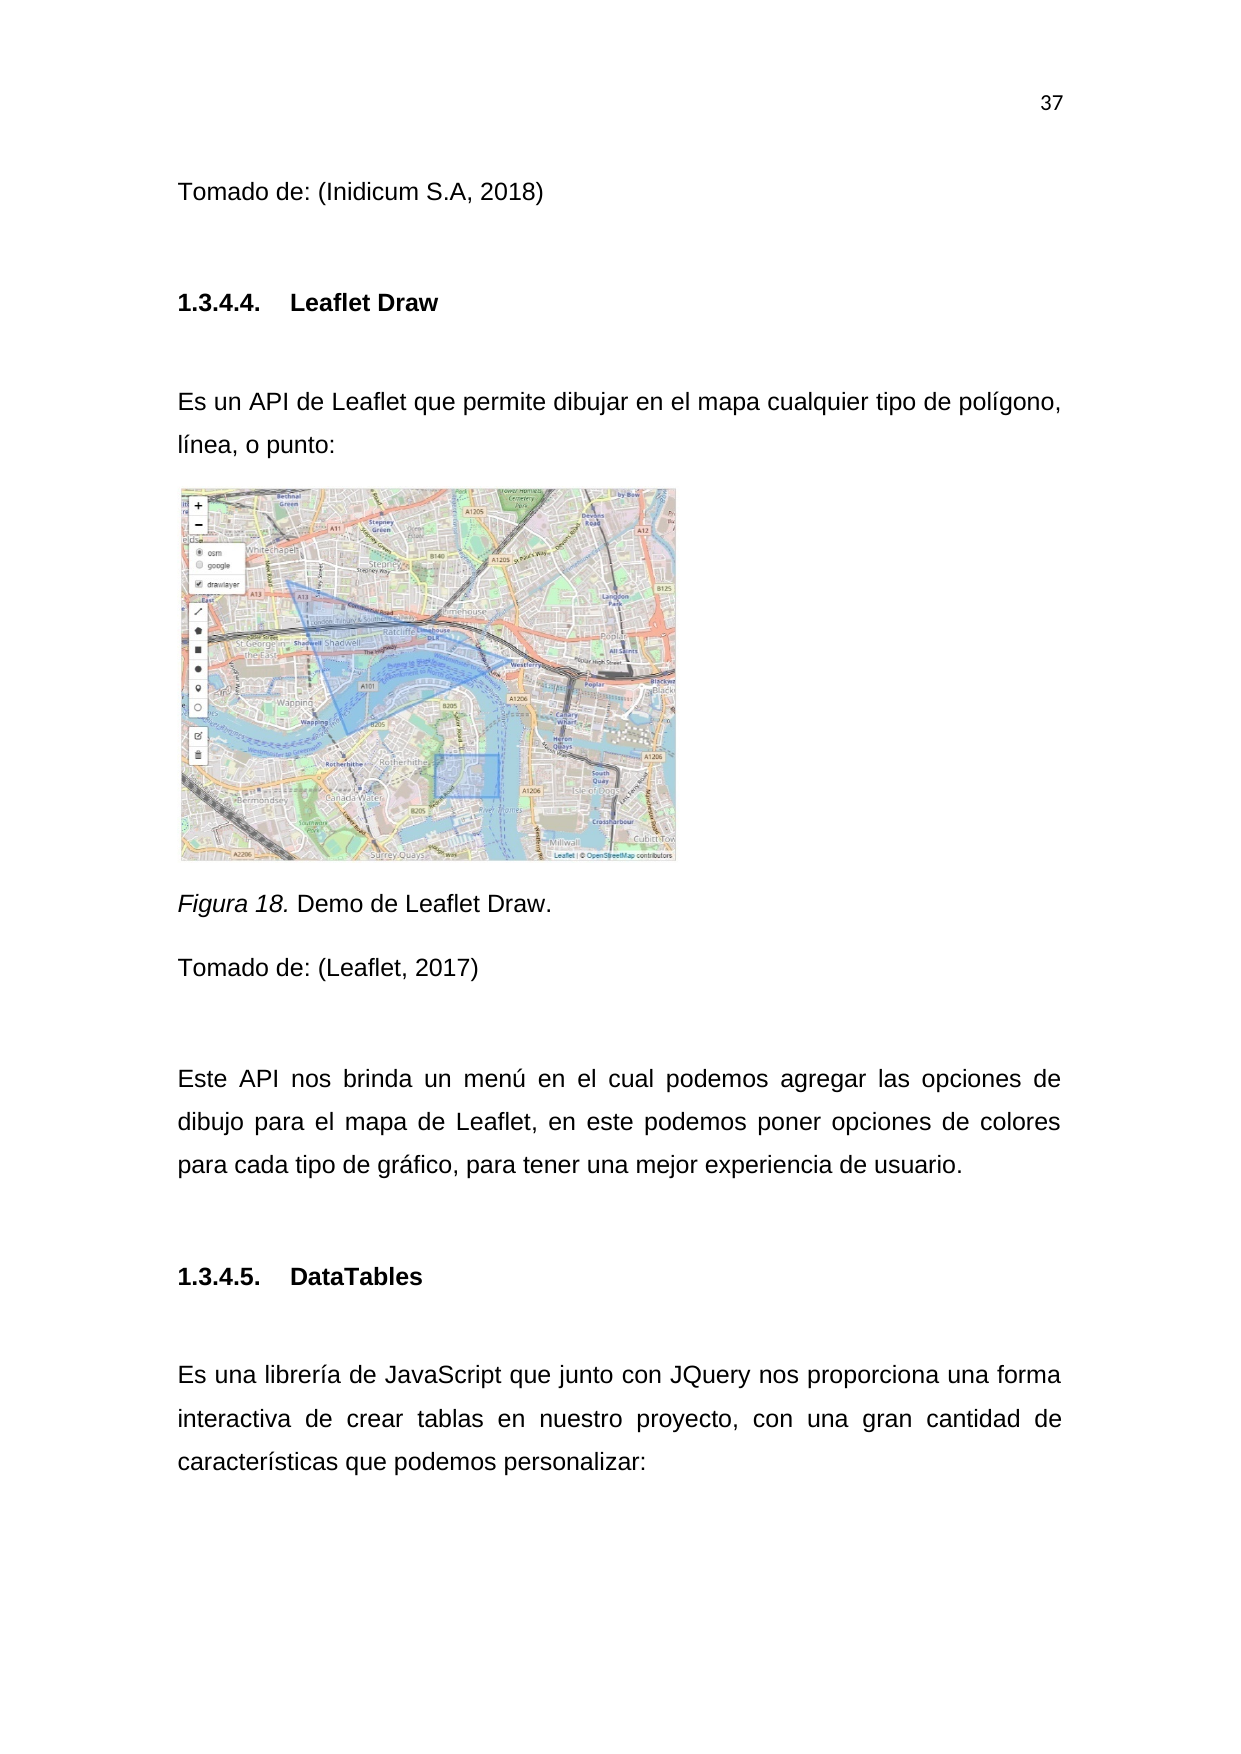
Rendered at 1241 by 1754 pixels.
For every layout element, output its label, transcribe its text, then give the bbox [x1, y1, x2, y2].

text Este API nos brinda un menú en el cual podemos agregar las opciones de dibujo para el mapa de Leaflet, en este podemos poner opciones de colores para cada tipo de gráfico, para tener una mejor experiencia de usuario. [177, 1064, 1063, 1179]
text Tomado de: [177, 177, 1063, 206]
text Es una librería de JavaScript que junto con JQuery nos proporciona una forma interactiva de crear tablas en nuestro proyecto, con una gran cantidad de características que podemos personalizar: [177, 1361, 1063, 1476]
text Tomado de: [177, 953, 1063, 982]
text Es un API de Leaflet que permite dibujar en el mapa cualquier tipo de polígono, línea, o punto: [177, 387, 1063, 459]
picture [177, 486, 681, 863]
text Figura 18. Demo de Leaflet Draw. [177, 889, 1063, 918]
subtitle DataTables [177, 1262, 1063, 1291]
subtitle Leaflet Draw [177, 288, 1063, 317]
